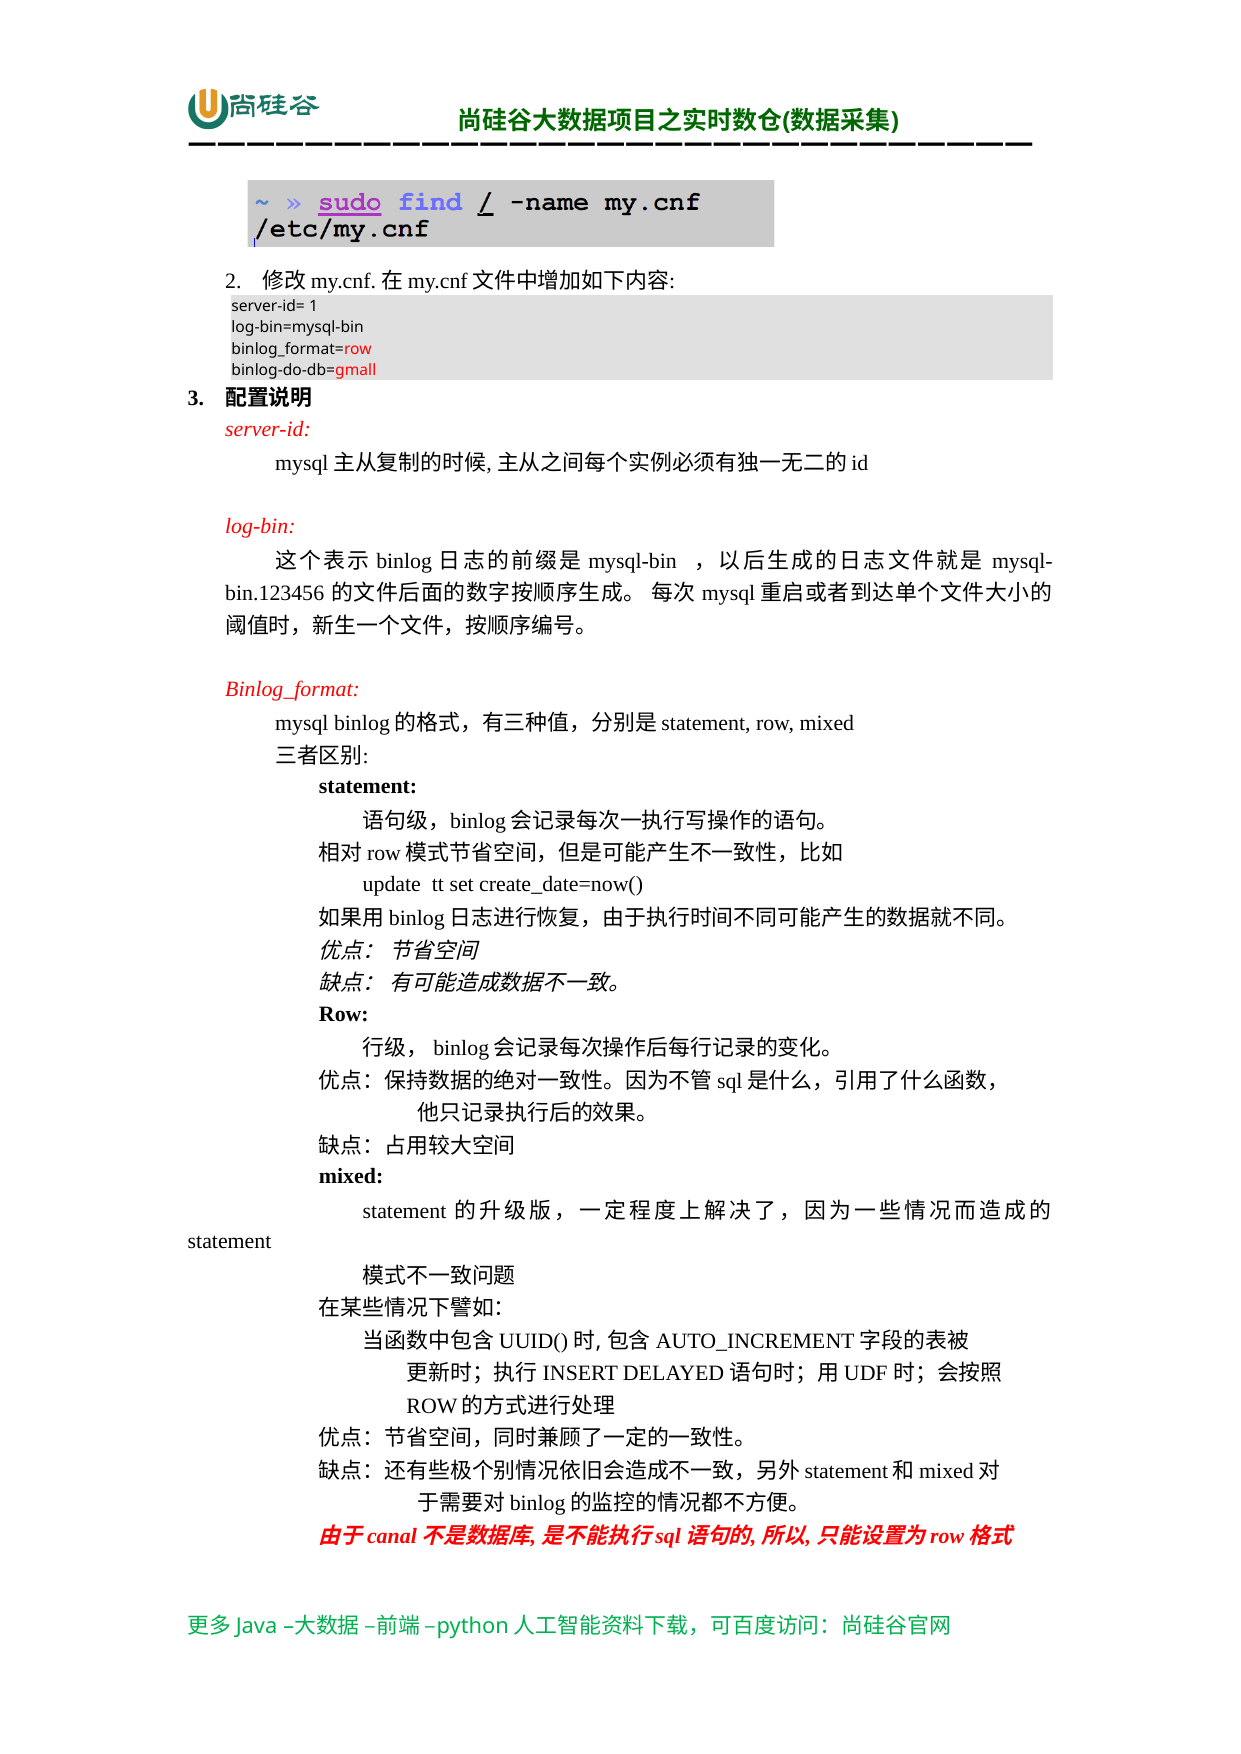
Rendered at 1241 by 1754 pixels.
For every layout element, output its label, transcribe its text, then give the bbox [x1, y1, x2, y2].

text 缺点：占用较大空间 [187, 1127, 1053, 1160]
text ROW的方式进行处理 [187, 1387, 1053, 1420]
text 于需要对binlog的监控的情况都不方便。 [187, 1485, 1053, 1517]
text 如果用binlog日志进行恢复，由于执行时间不同可能产生的数据就不同。 [187, 900, 1053, 932]
text 更新时；执行 INSERT DELAYED 语句时；用 UDF 时；会按照 [187, 1355, 1053, 1387]
text log-bin=mysql-bin [231, 316, 1053, 337]
picture [187, 88, 321, 130]
list Binlog_format: [225, 672, 1053, 705]
text 缺点：还有些极个别情况依旧会造成不一致，另外statement和mixed对 [187, 1452, 1053, 1485]
text 优点：节省空间，同时兼顾了一定的一致性。 [187, 1420, 1053, 1452]
text statement的升级版，一定程度上解决了，因为一些情况而造成的statement [187, 1192, 1053, 1257]
text 相对row模式节省空间，但是可能产生不一致性，比如 [187, 835, 1053, 867]
picture [247, 180, 775, 247]
text 他只记录执行后的效果。 [187, 1095, 1053, 1127]
text statement: [187, 770, 1053, 802]
text 优点： 节省空间 [187, 932, 1053, 965]
text binlog-do-db=gmall [231, 359, 1053, 380]
text 当函数中包含 UUID() 时, 包含 AUTO_INCREMENT 字段的表被 [187, 1322, 1053, 1355]
list server-id: [225, 412, 1053, 445]
text 语句级，binlog会记录每次一执行写操作的语句。 [187, 802, 1053, 835]
list 修改my.cnf. 在my.cnf文件中增加如下内容: [225, 262, 1053, 295]
text 优点：保持数据的绝对一致性。因为不管sql是什么，引用了什么函数， [187, 1062, 1053, 1095]
list 这个表示binlog日志的前缀是mysql-bin ，以后生成的日志文件就是 mysql-bin.123456 的文件后面的数字按顺序生成。 每次mysql重启或者到达单个文件大小的阈值时，新生一个文件，按顺序编号。 [225, 542, 1053, 640]
text 缺点： 有可能造成数据不一致。 [187, 965, 1053, 997]
text 行级， binlog会记录每次操作后每行记录的变化。 [187, 1030, 1053, 1062]
list 配置说明 [187, 380, 1053, 412]
text 三者区别: [187, 737, 1053, 770]
text binlog_format=row [231, 337, 1053, 359]
list 由于canal不是数据库, 是不能执行sql语句的, 所以, 只能设置为row格式 [262, 1517, 1053, 1550]
list mysql主从复制的时候, 主从之间每个实例必须有独一无二的id [225, 445, 1053, 477]
text server-id= 1 [231, 295, 1053, 316]
text 在某些情况下譬如： [187, 1290, 1053, 1322]
text mixed: [187, 1160, 1053, 1192]
text update tt set create_date=now() [209, 867, 1053, 900]
text Row: [187, 997, 1053, 1030]
text mysql binlog的格式，有三种值，分别是statement, row, mixed [187, 705, 1053, 737]
text 模式不一致问题 [187, 1257, 1053, 1290]
list log-bin: [225, 510, 1053, 542]
